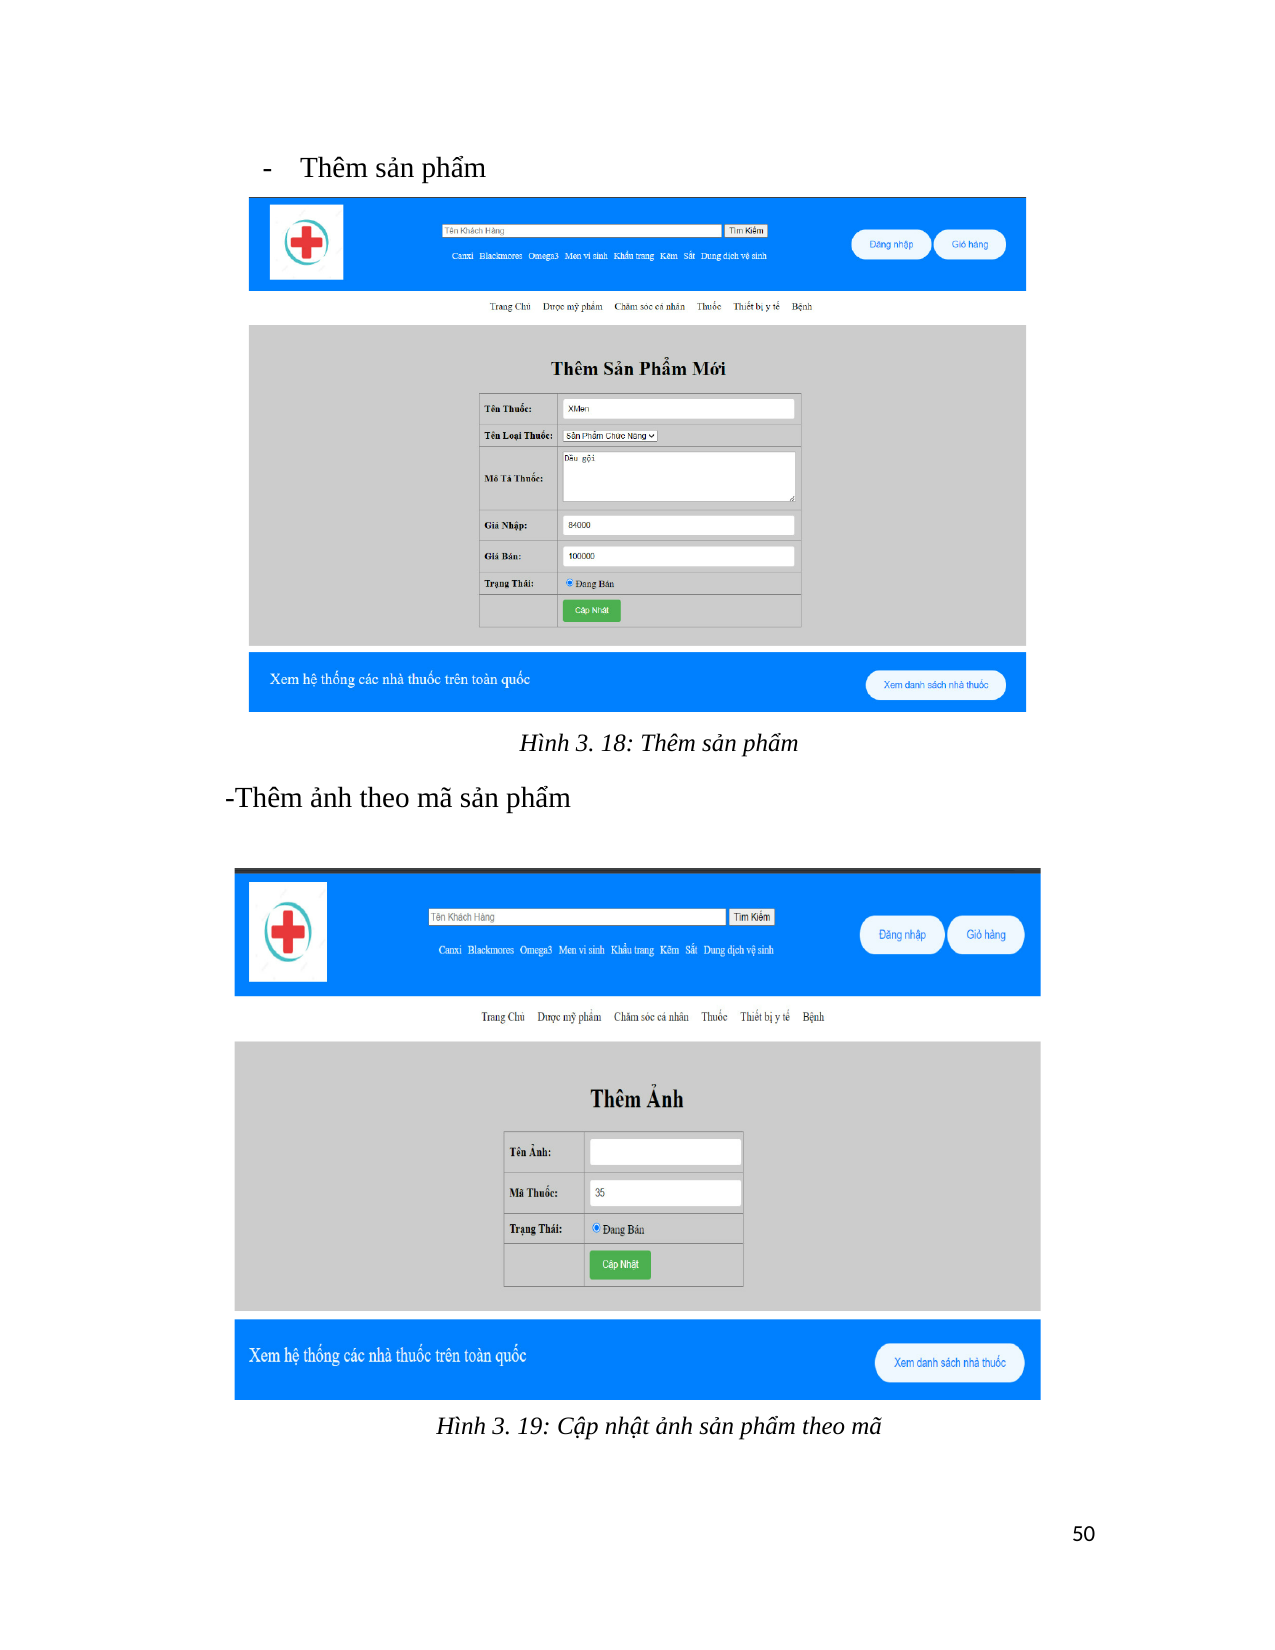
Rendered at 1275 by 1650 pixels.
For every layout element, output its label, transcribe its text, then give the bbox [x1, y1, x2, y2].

picture [234, 868, 1041, 1400]
picture [248, 197, 1027, 712]
list Thêm sản phẩm [262, 150, 1095, 183]
